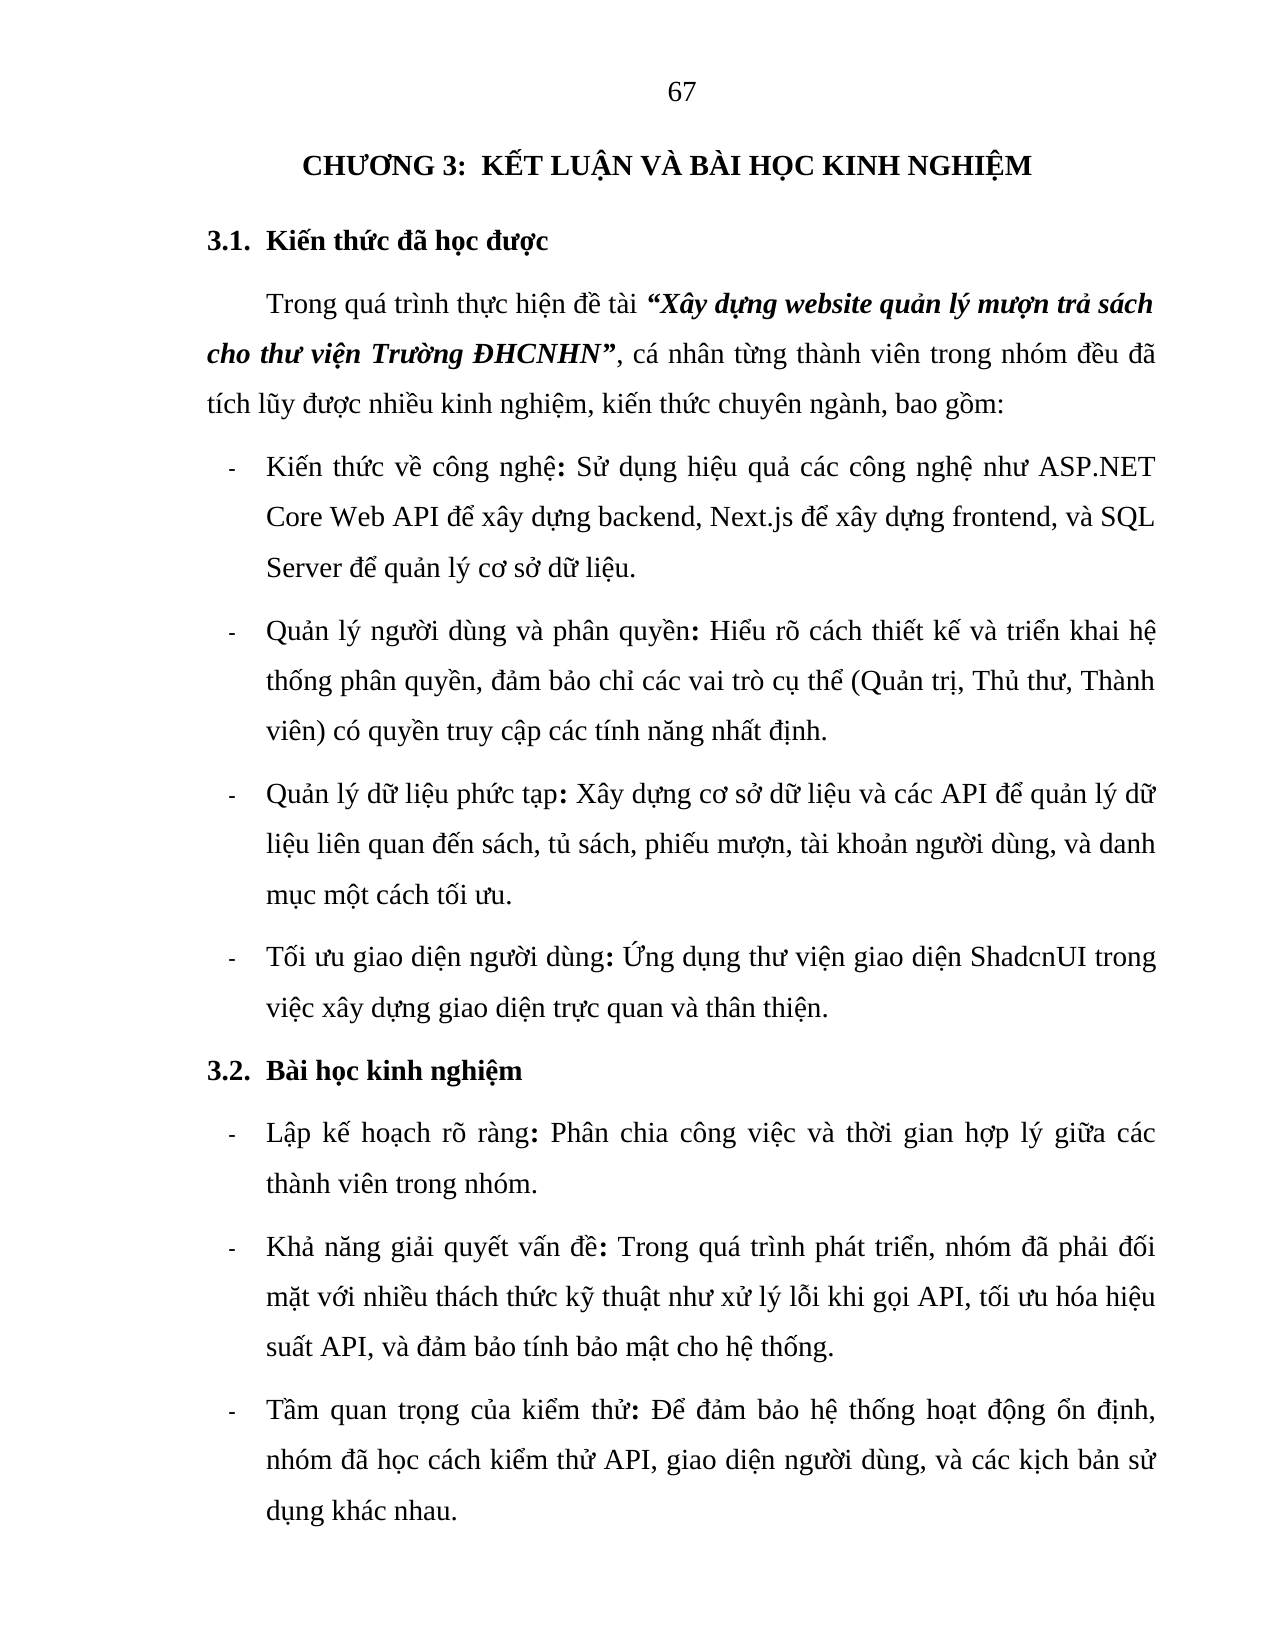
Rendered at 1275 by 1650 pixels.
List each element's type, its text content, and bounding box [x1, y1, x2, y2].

text Quản lý người dùng và phân quyền: Hiểu rõ cách thiết kế và triển khai hệ thống phân quyền, đảm bảo chỉ các vai trò cụ thể (Quản trị, Thủ thư, Thành viên) có quyền truy cập các tính năng nhất định. [228, 613, 1157, 747]
text Trong quá trình thực hiện đề tài “Xây dựng website quản lý mượn trả sách cho thư viện Trường ĐHCNHN”, cá nhân từng thành viên trong nhóm đều đã tích lũy được nhiều kinh nghiệm, kiến thức chuyên ngành, bao gồm: [207, 286, 1157, 420]
text Tầm quan trọng của kiểm thử: Để đảm bảo hệ thống hoạt động ổn định, nhóm đã học cách kiểm thử API, giao diện người dùng, và các kịch bản sử dụng khác nhau. [228, 1392, 1157, 1526]
text Tối ưu giao diện người dùng: Ứng dụng thư viện giao diện ShadcnUI trong việc xây dựng giao diện trực quan và thân thiện. [228, 939, 1157, 1023]
subtitle Bài học kinh nghiệm [207, 1053, 1157, 1086]
text Khả năng giải quyết vấn đề: Trong quá trình phát triển, nhóm đã phải đối mặt với nhiều thách thức kỹ thuật như xử lý lỗi khi gọi API, tối ưu hóa hiệu suất API, và đảm bảo tính bảo mật cho hệ thống. [228, 1229, 1157, 1363]
text Kiến thức về công nghệ: Sử dụng hiệu quả các công nghệ như ASP.NET Core Web API để xây dựng backend, Next.js để xây dựng frontend, và SQL Server để quản lý cơ sở dữ liệu. [228, 449, 1157, 583]
subtitle Kiến thức đã học được [207, 223, 1157, 257]
subtitle KẾT LUẬN VÀ BÀI HỌC KINH NGHIỆM [177, 148, 1157, 181]
text Quản lý dữ liệu phức tạp: Xây dựng cơ sở dữ liệu và các API để quản lý dữ liệu liên quan đến sách, tủ sách, phiếu mượn, tài khoản người dùng, và danh mục một cách tối ưu. [228, 776, 1157, 910]
text Lập kế hoạch rõ ràng: Phân chia công việc và thời gian hợp lý giữa các thành viên trong nhóm. [228, 1116, 1157, 1199]
